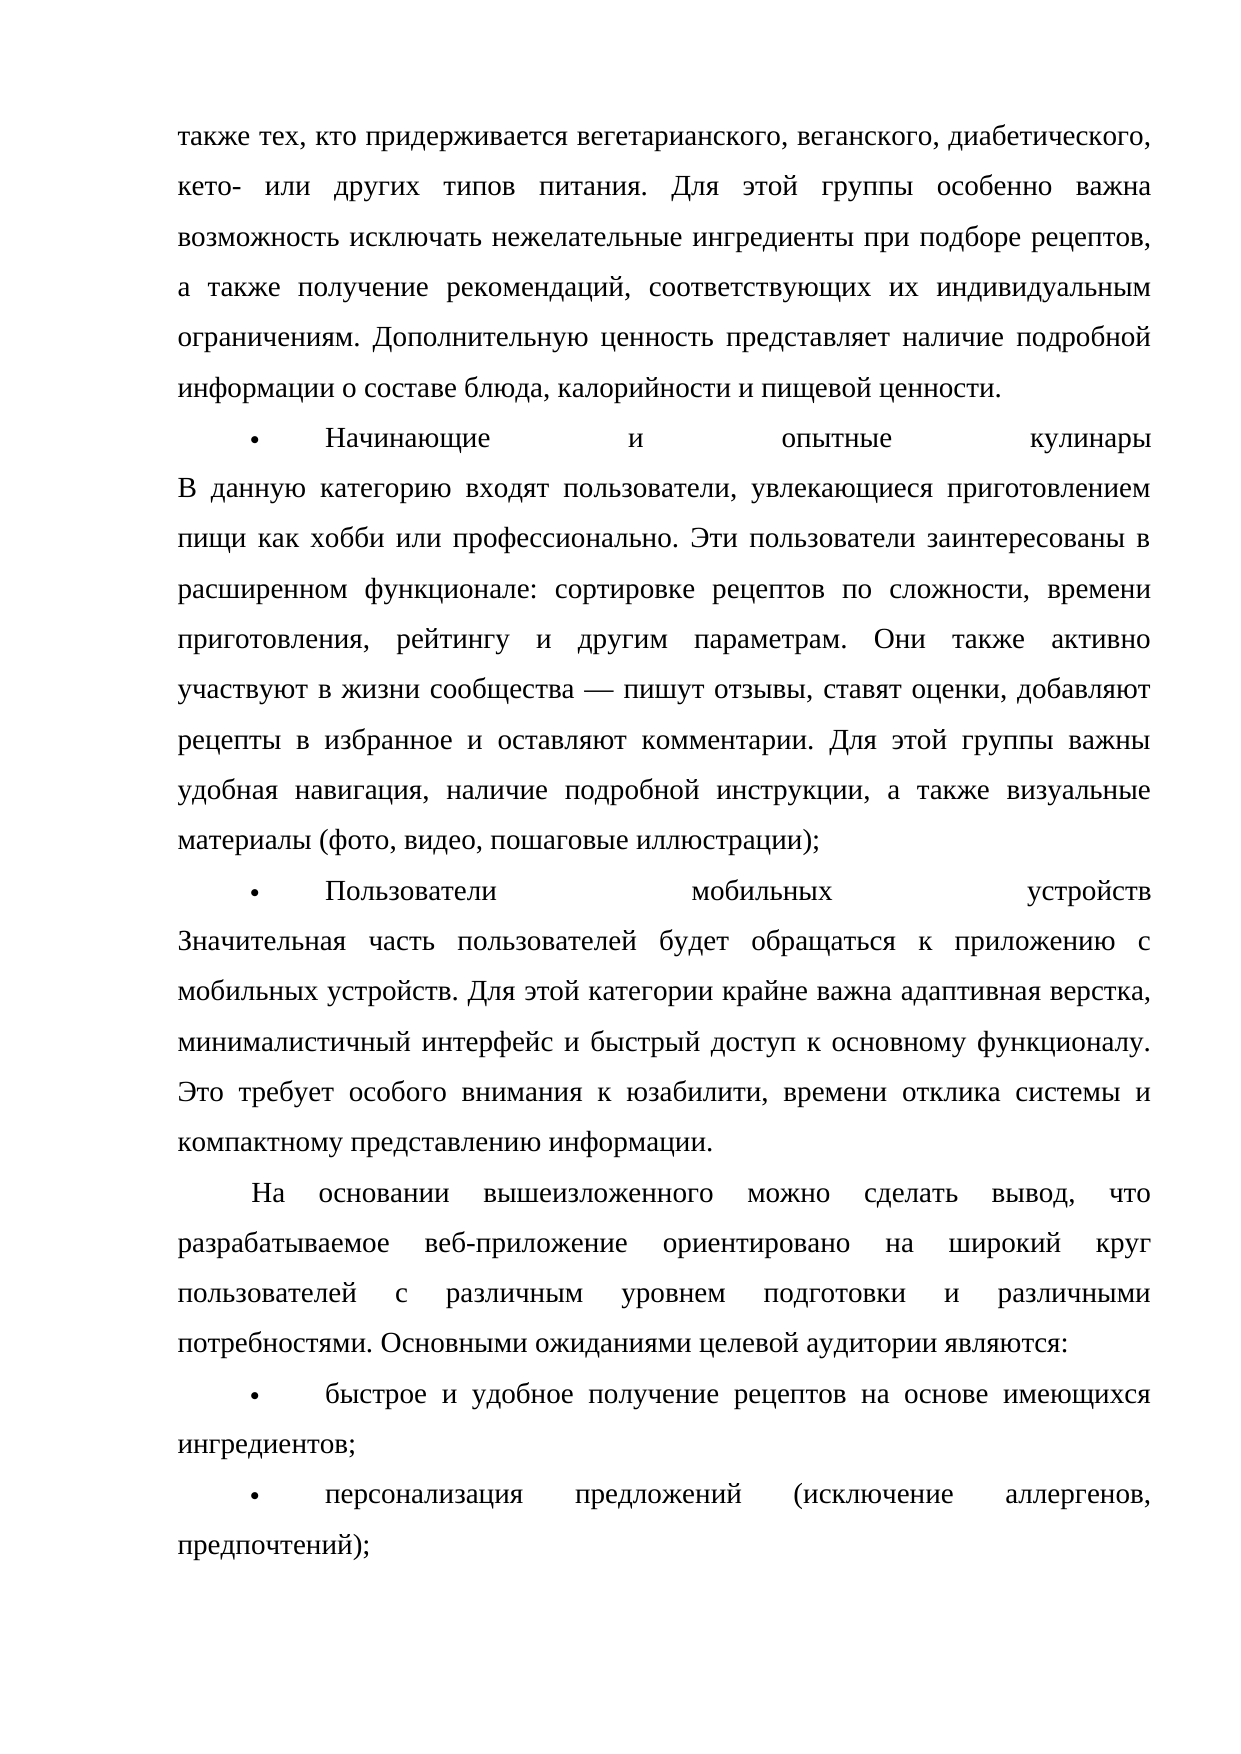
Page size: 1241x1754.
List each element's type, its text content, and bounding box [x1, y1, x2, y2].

list На основании вышеизложенного можно сделать вывод, что разрабатываемое веб-приложение ориентировано на широкий круг пользователей с различным уровнем подготовки и различными потребностями. Основными ожиданиями целевой аудитории являются: [177, 1175, 1152, 1359]
list персонализация предложений (исключение аллергенов, предпочтений); [177, 1477, 1152, 1560]
list быстрое и удобное получение рецептов на основе имеющихся ингредиентов; [177, 1376, 1152, 1460]
list Пользователи мобильных устройств Значительная часть пользователей будет обращаться к приложению с мобильных устройств. Для этой категории крайне важна адаптивная верстка, минималистичный интерфейс и быстрый доступ к основному функционалу. Это требует особого внимания к юзабилити, времени отклика системы и компактному представлению информации. [177, 873, 1152, 1158]
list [177, 118, 1152, 403]
list Начинающие и опытные кулинары В данную категорию входят пользователи, увлекающиеся приготовлением пищи как хобби или профессионально. Эти пользователи заинтересованы в расширенном функционале: сортировке рецептов по сложности, времени приготовления, рейтингу и другим параметрам. Они также активно участвуют в жизни сообщества — пишут отзывы, ставят оценки, добавляют рецепты в избранное и оставляют комментарии. Для этой группы важны удобная навигация, наличие подробной инструкции, а также визуальные материалы (фото, видео, пошаговые иллюстрации); [177, 420, 1152, 856]
